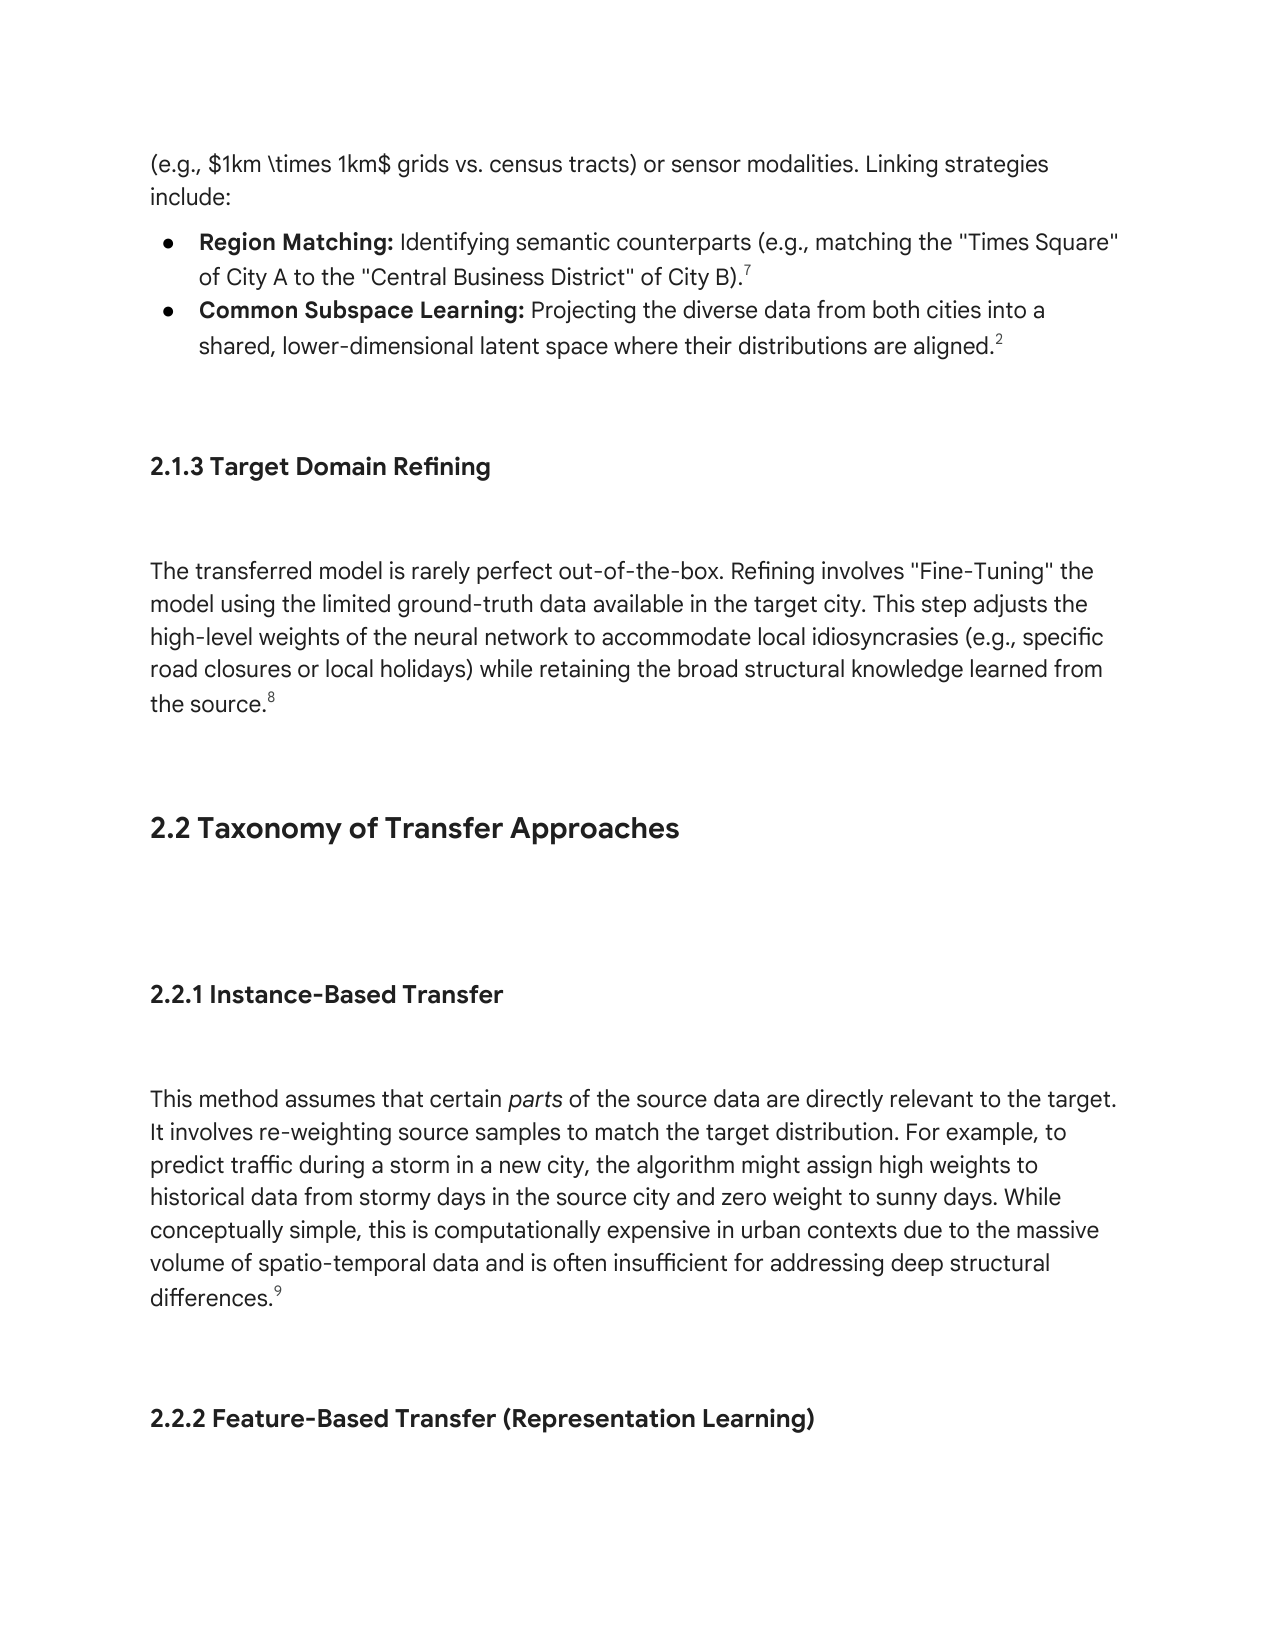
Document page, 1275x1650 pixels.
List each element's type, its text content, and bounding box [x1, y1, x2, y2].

text This method assumes that certain parts of the source data are directly relevant to the target. It involves re-weighting source samples to match the target distribution. For example, to predict traffic during a storm in a new city, the algorithm might assign high weights to historical data from stormy days in the source city and zero weight to sunny days. While conceptually simple, this is computationally expensive in urban contexts due to the massive volume of spatio-temporal data and is often insufficient for addressing deep structural differences.9 [150, 1086, 1125, 1313]
subtitle 2.1.3 Target Domain Refining [150, 451, 1125, 483]
list Region Matching: Identifying semantic counterparts (e.g., matching the "Times Square" of City A to the "Central Business District" of City B).7 [161, 228, 1125, 292]
list Common Subspace Learning: Projecting the diverse data from both cities into a shared, lower-dimensional latent space where their distributions are aligned.2 [161, 297, 1125, 361]
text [150, 150, 1125, 211]
subtitle 2.2.1 Instance-Based Transfer [150, 979, 1125, 1011]
subtitle 2.2.2 Feature-Based Transfer (Representation Learning) [150, 1404, 1125, 1435]
text The transferred model is rarely perfect out-of-the-box. Refining involves "Fine-Tuning" the model using the limited ground-truth data available in the target city. This step adjusts the high-level weights of the neural network to accommodate local idiosyncrasies (e.g., specific road closures or local holidays) while retaining the broad structural knowledge learned from the source.8 [150, 557, 1125, 720]
subtitle 2.2 Taxonomy of Transfer Approaches [150, 810, 1125, 847]
